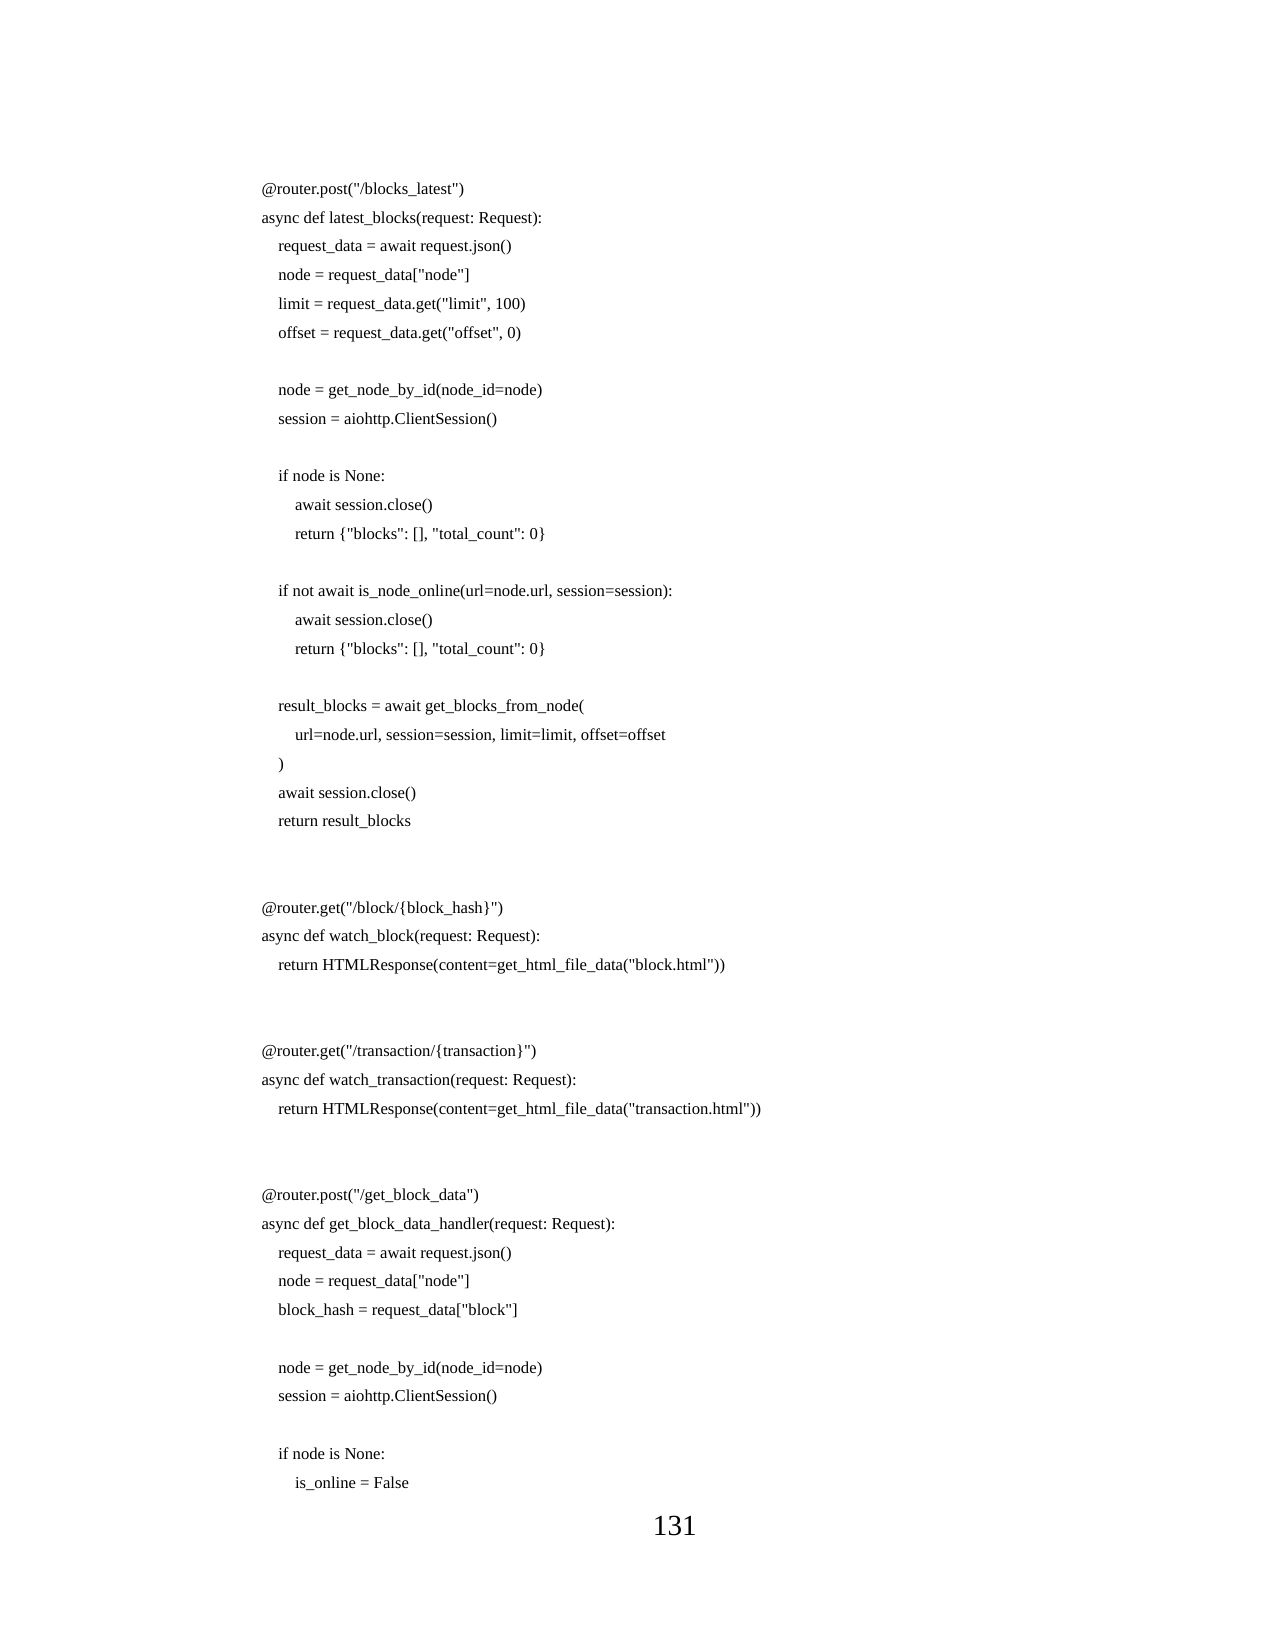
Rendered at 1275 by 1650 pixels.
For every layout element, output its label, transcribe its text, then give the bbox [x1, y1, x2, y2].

list session = aiohttp.ClientSession() [261, 409, 1125, 428]
list is_online = False [261, 1472, 1125, 1492]
list request_data = await request.json() [261, 236, 1125, 255]
list if not await is_node_online(url=node.url, session=session): [261, 581, 1125, 600]
list node = request_data["node"] [261, 1271, 1125, 1290]
list async def watch_transaction(request: Request): [261, 1070, 1125, 1089]
list limit = request_data.get("limit", 100) [261, 294, 1125, 313]
list await session.close() [261, 610, 1125, 629]
list @router.get("/block/{block_hash}") [261, 897, 1125, 917]
list node = get_node_by_id(node_id=node) [261, 1357, 1125, 1377]
list result_blocks = await get_blocks_from_node( [261, 696, 1125, 715]
list url=node.url, session=session, limit=limit, offset=offset [261, 725, 1125, 744]
list block_hash = request_data["block"] [261, 1300, 1125, 1319]
list ) [261, 754, 1125, 773]
list @router.get("/transaction/{transaction}") [261, 1041, 1125, 1060]
list async def get_block_data_handler(request: Request): [261, 1214, 1125, 1233]
list await session.close() [261, 495, 1125, 514]
list if node is None: [261, 466, 1125, 485]
list async def latest_blocks(request: Request): [261, 207, 1125, 227]
list @router.post("/blocks_latest") [261, 179, 1125, 198]
list return {"blocks": [], "total_count": 0} [261, 639, 1125, 658]
list @router.post("/get_block_data") [261, 1185, 1125, 1204]
list request_data = await request.json() [261, 1242, 1125, 1262]
list async def watch_block(request: Request): [261, 926, 1125, 945]
list return result_blocks [261, 811, 1125, 830]
list return HTMLResponse(content=get_html_file_data("block.html")) [261, 955, 1125, 974]
list await session.close() [261, 782, 1125, 802]
list session = aiohttp.ClientSession() [261, 1386, 1125, 1405]
list node = get_node_by_id(node_id=node) [261, 380, 1125, 399]
list return {"blocks": [], "total_count": 0} [261, 524, 1125, 543]
list if node is None: [261, 1444, 1125, 1463]
list node = request_data["node"] [261, 265, 1125, 284]
list offset = request_data.get("offset", 0) [261, 322, 1125, 342]
list return HTMLResponse(content=get_html_file_data("transaction.html")) [261, 1099, 1125, 1118]
